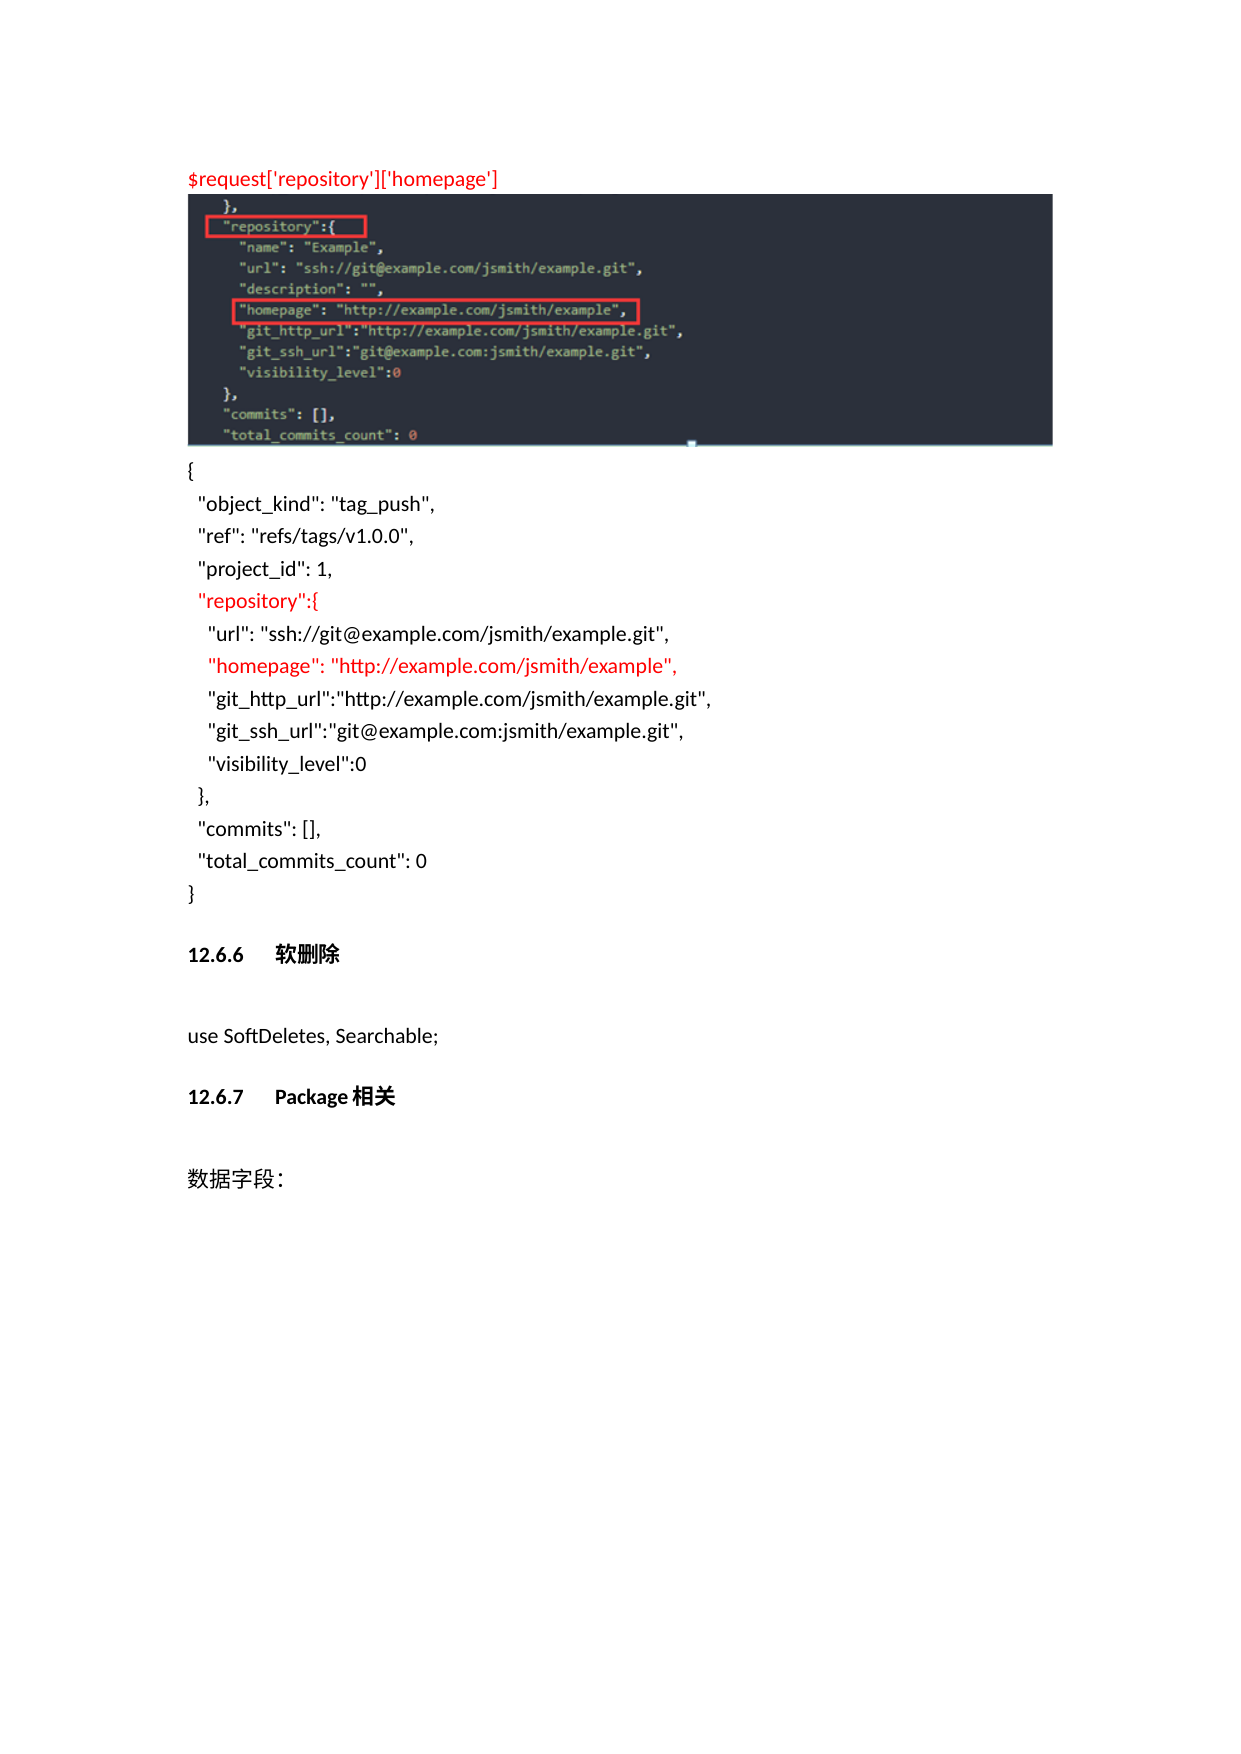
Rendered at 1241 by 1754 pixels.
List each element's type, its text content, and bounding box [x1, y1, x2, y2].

text } [187, 877, 1053, 909]
text "homepage": "http://example.com/jsmith/example", [187, 649, 1053, 682]
text 数据字段： [187, 1161, 1053, 1194]
text $request['repository']['homepage'] [187, 162, 1053, 194]
subtitle 软删除 [187, 937, 1053, 969]
text "total_commits_count": 0 [187, 844, 1053, 877]
subtitle Package相关 [187, 1079, 1053, 1111]
text "visibility_level":0 [187, 747, 1053, 779]
text "git_http_url":"http://example.com/jsmith/example.git", [187, 682, 1053, 714]
text "object_kind": "tag_push", [187, 487, 1053, 519]
text "ref": "refs/tags/v1.0.0", [187, 519, 1053, 552]
text "git_ssh_url":"git@example.com:jsmith/example.git", [187, 714, 1053, 747]
text "repository":{ [187, 584, 1053, 617]
picture [187, 194, 1053, 447]
text { [187, 454, 1053, 487]
text }, [187, 779, 1053, 812]
text use SoftDeletes, Searchable; [187, 1019, 1053, 1052]
text "commits": [], [187, 812, 1053, 844]
text "url": "ssh://git@example.com/jsmith/example.git", [187, 617, 1053, 649]
text "project_id": 1, [187, 552, 1053, 584]
